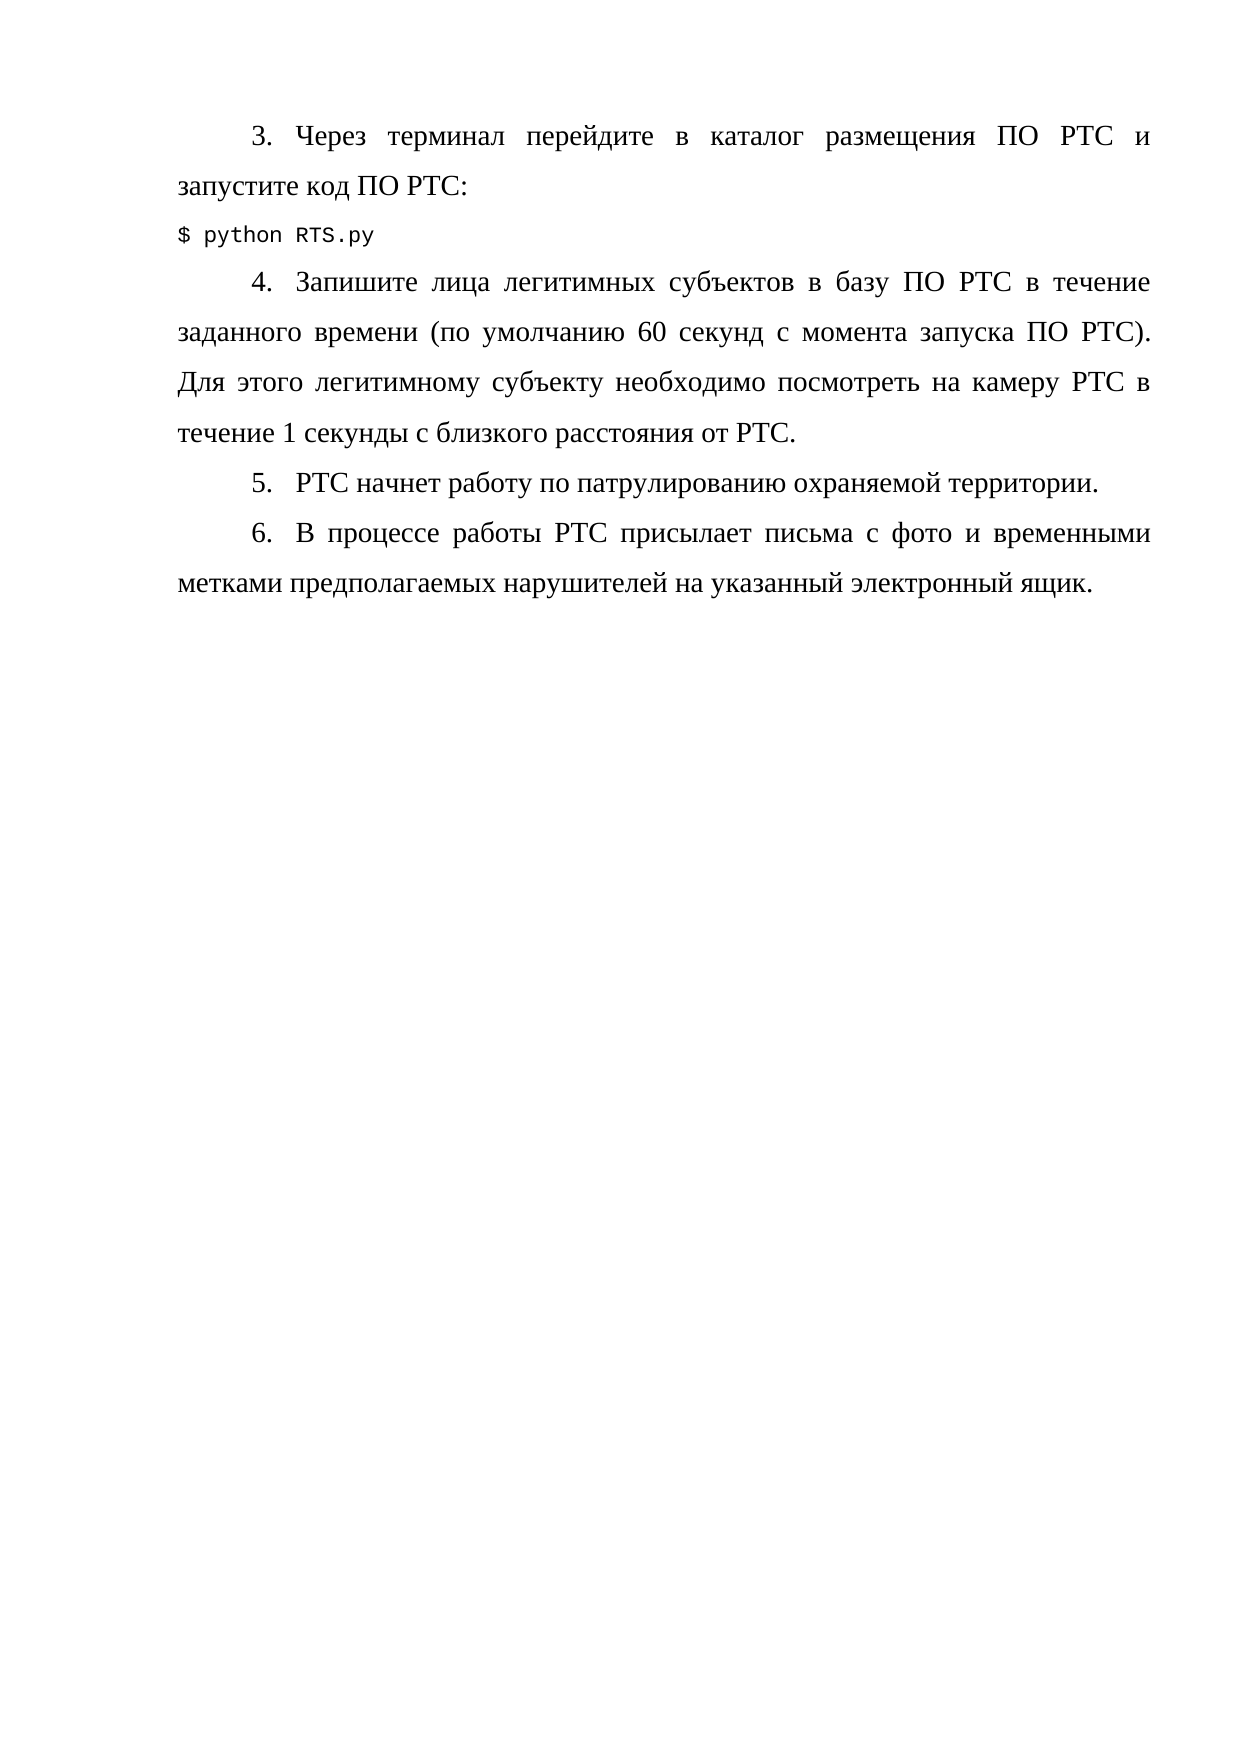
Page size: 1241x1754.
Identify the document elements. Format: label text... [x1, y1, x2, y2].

list В процессе работы РТС присылает письма с фото и временными метками предполагаемых нарушителей на указанный электронный ящик. [177, 515, 1152, 599]
text $ python RTS.py [177, 219, 1152, 249]
list РТС начнет работу по патрулированию охраняемой территории. [177, 465, 1152, 498]
list Запишите лица легитимных субъектов в базу ПО РТС в течение заданного времени (по умолчанию 60 секунд с момента запуска ПО РТС). Для этого легитимному субъекту необходимо посмотреть на камеру РТС в течение 1 секунды с близкого расстояния от РТС. [177, 264, 1152, 448]
list Через терминал перейдите в каталог размещения ПО РТС и запустите код ПО РТС: [177, 118, 1152, 202]
